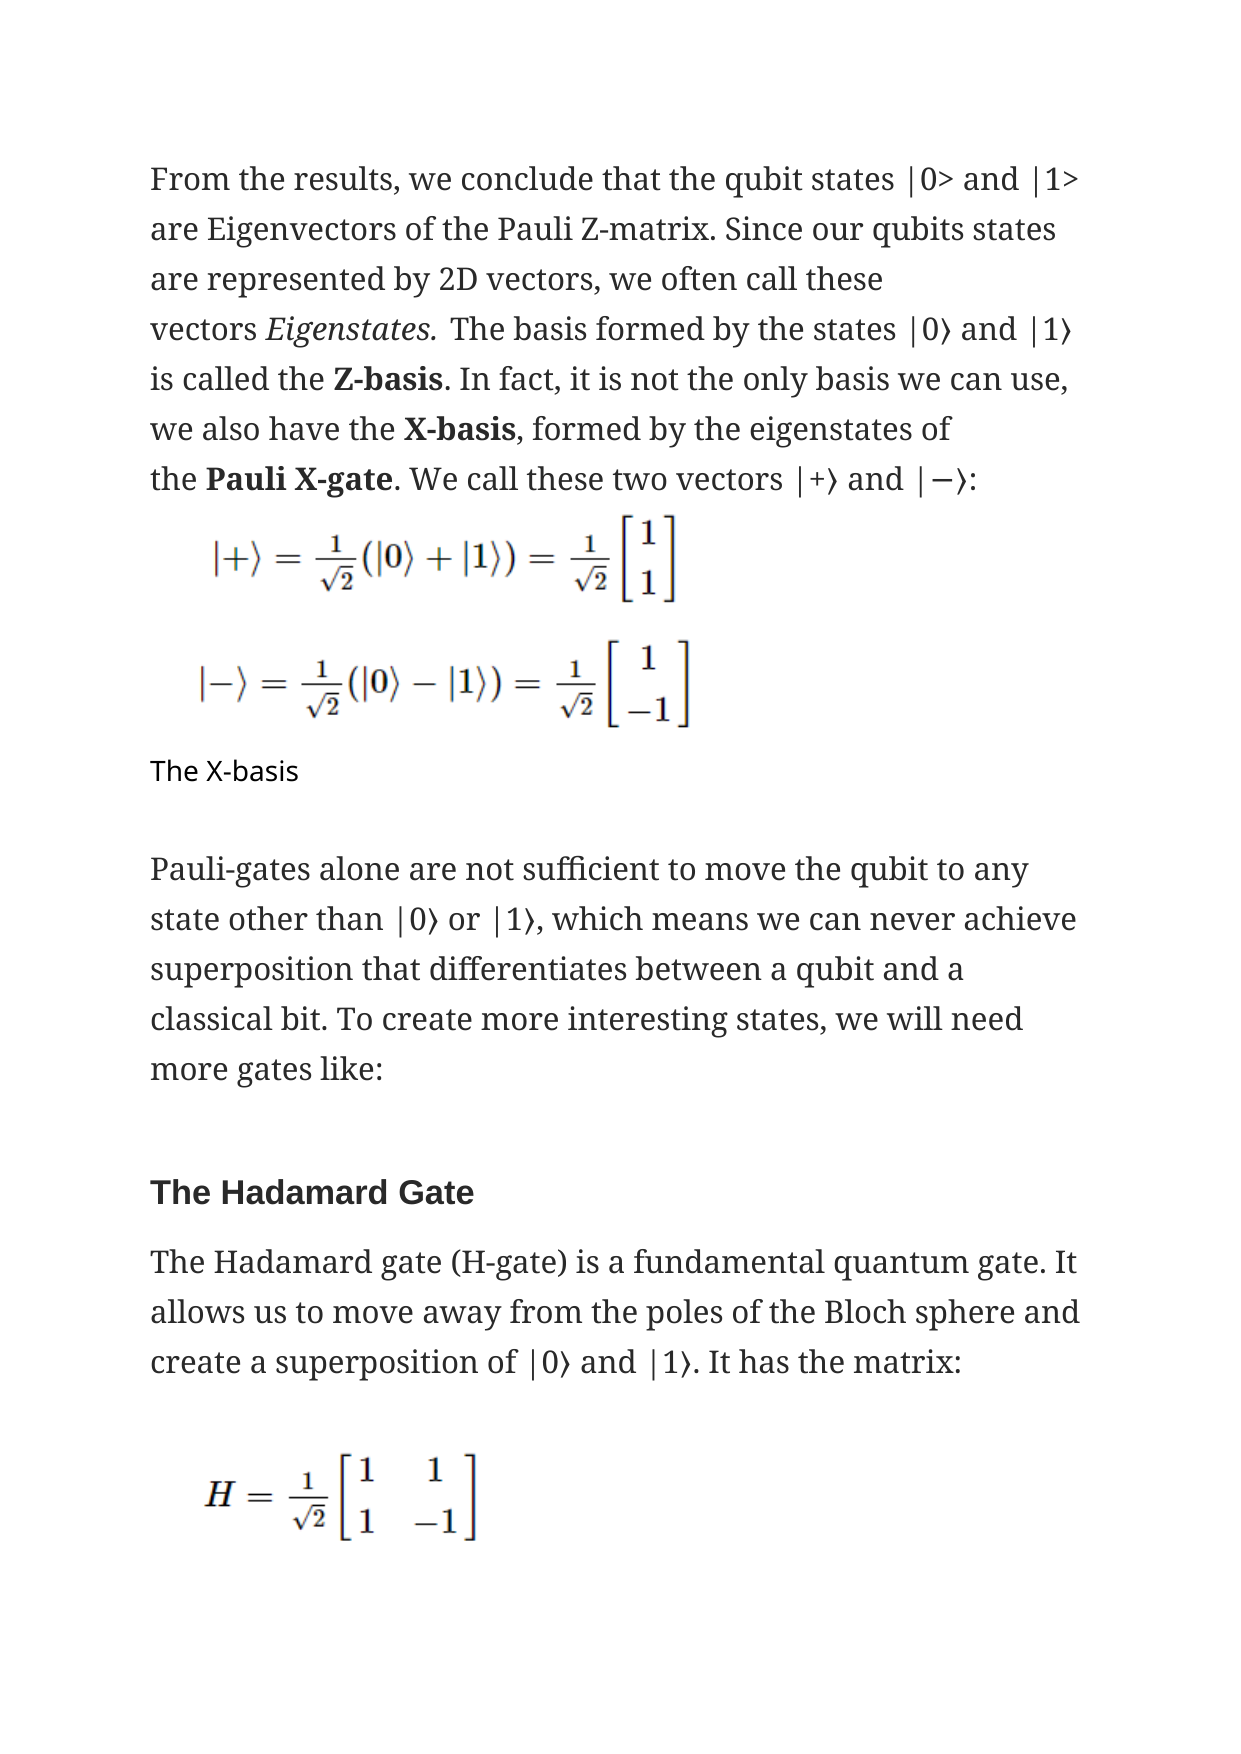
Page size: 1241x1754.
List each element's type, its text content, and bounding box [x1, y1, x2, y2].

text The Hadamard Gate [150, 1168, 1090, 1212]
picture [150, 500, 732, 751]
text The Hadamard gate (H-gate) is a fundamental quantum gate. It allows us to move away from the poles of the Bloch sphere and create a superposition of |0⟩ and |1⟩. It has the matrix: [150, 1233, 1090, 1383]
text From the results, we conclude that the qubit states |0> and |1> are Eigenvectors of the Pauli Z-matrix. Since our qubits states are represented by 2D vectors, we often call these vectors Eigenstates. The basis formed by the states |0⟩ and |1⟩ is called the Z-basis. In fact, it is not the only basis we can use, we also have the X-basis, formed by the eigenstates of the Pauli X-gate. We call these two vectors |+⟩ and |−⟩: [150, 150, 1090, 500]
text The X-basis [150, 751, 1090, 789]
picture [150, 1383, 538, 1580]
text Pauli-gates alone are not sufficient to move the qubit to any state other than |0⟩ or |1⟩, which means we can never achieve superposition that differentiates between a qubit and a classical bit. To create more interesting states, we will need more gates like: [150, 839, 1090, 1089]
